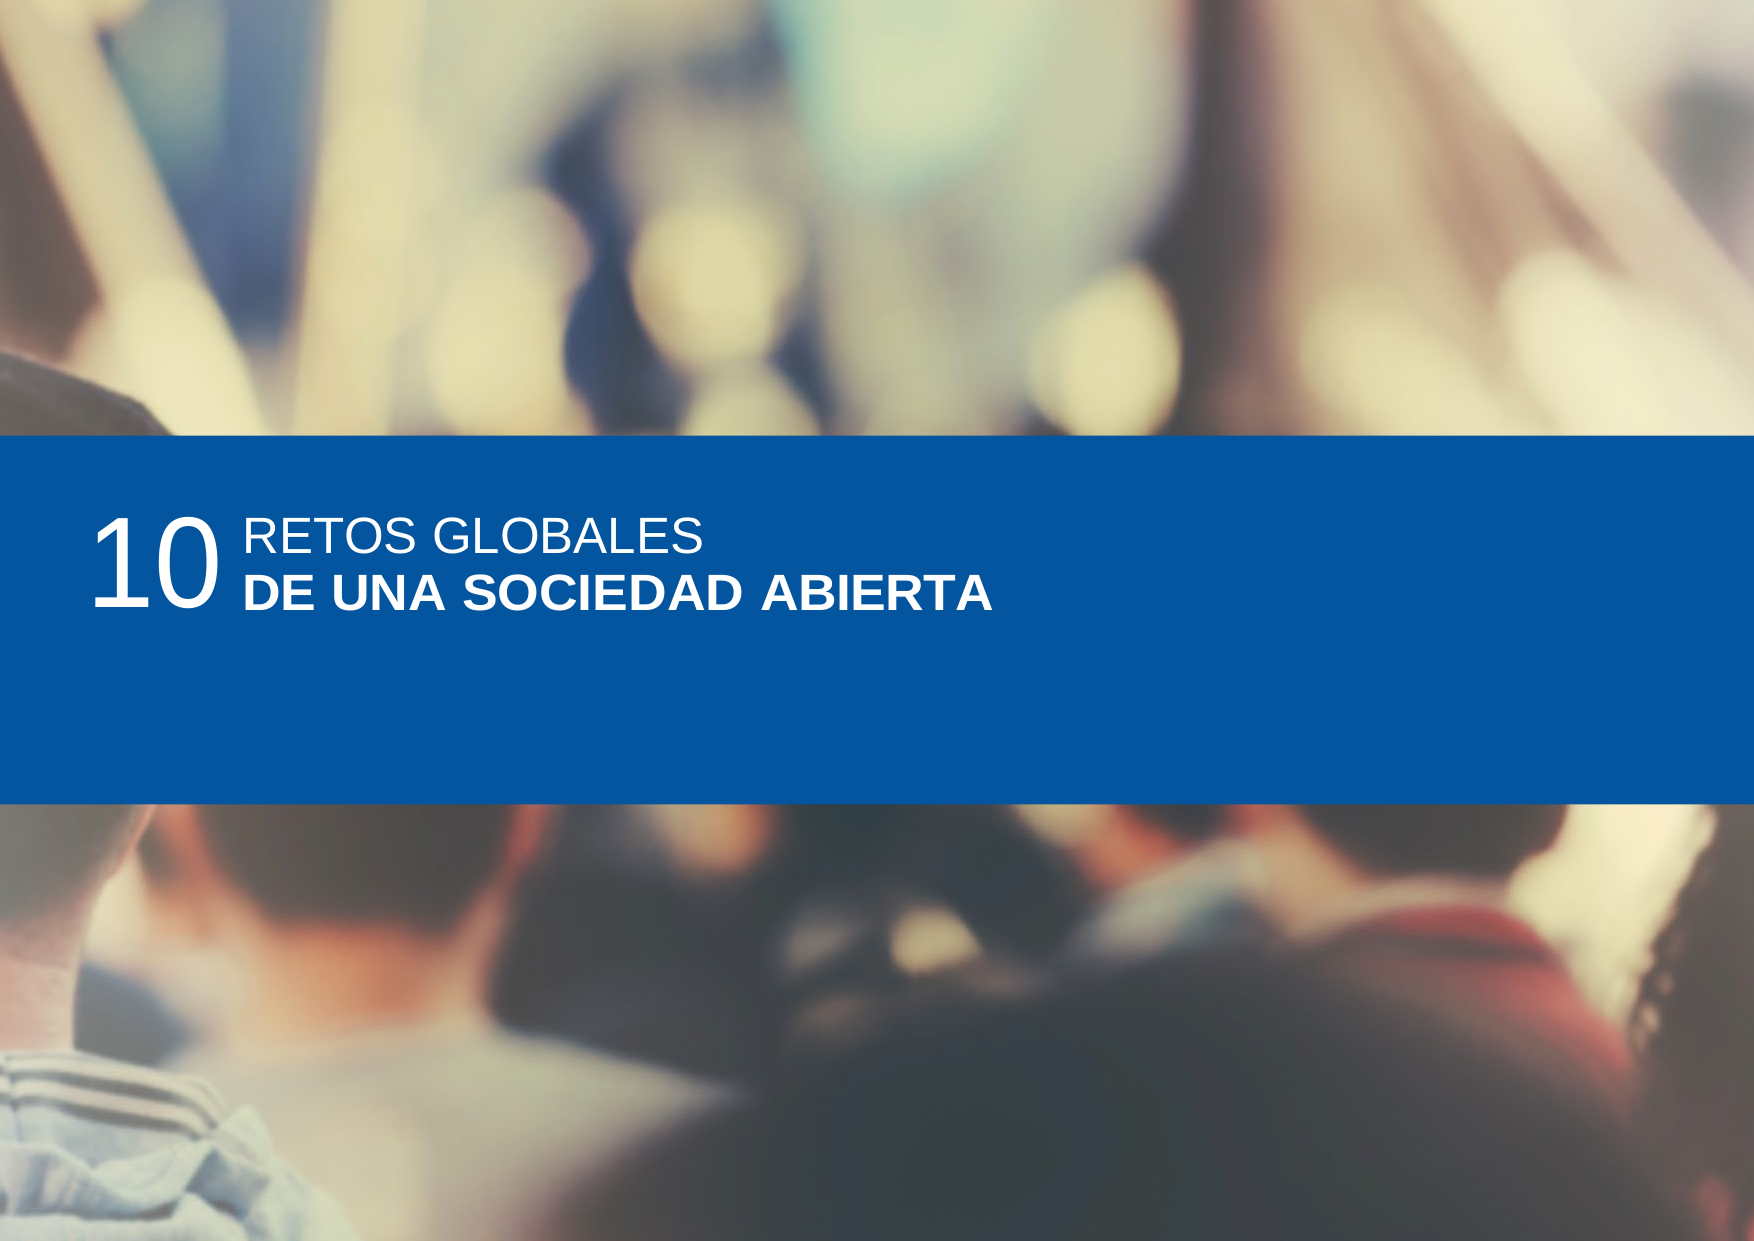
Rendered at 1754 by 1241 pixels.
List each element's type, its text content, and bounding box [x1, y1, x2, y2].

subtitle RETOS GLOBALES [242, 509, 1502, 565]
subtitle DE UNA SOCIEDAD ABIERTA [242, 565, 1502, 621]
picture [0, 0, 1754, 435]
picture [0, 805, 1754, 1241]
